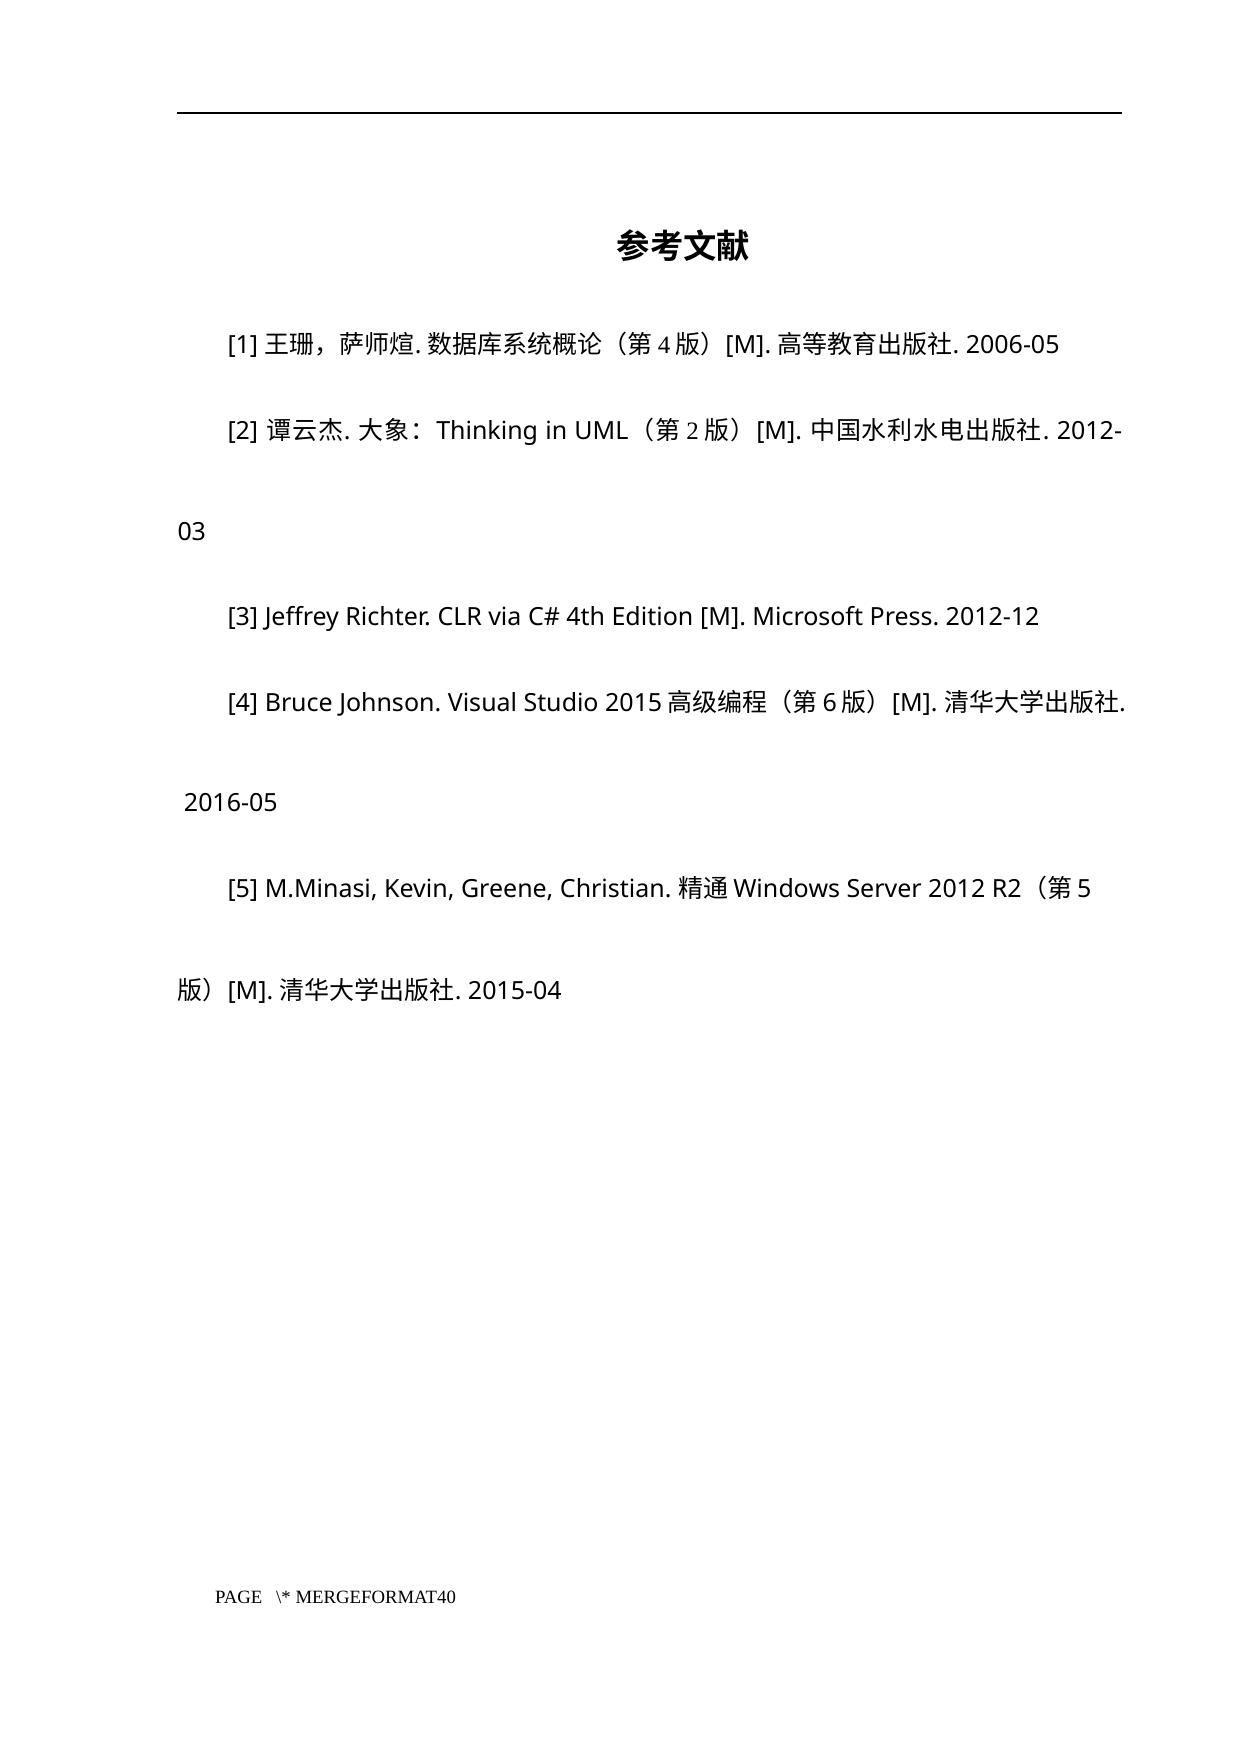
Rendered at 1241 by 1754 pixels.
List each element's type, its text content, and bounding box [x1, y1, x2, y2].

text [5] M.Minasi, Kevin, Greene, Christian. 精通Windows Server 2012 R2（第5版）[M]. 清华大学出版社. 2015-04 [177, 853, 1122, 1023]
text [3] Jeffrey Richter. CLR via C# 4th Edition [M]. Microsoft Press. 2012-12 [177, 581, 1122, 649]
text [2] 谭云杰. 大象：Thinking in UML（第2版）[M]. 中国水利水电出版社. 2012-03 [177, 395, 1122, 564]
text [1] 王珊，萨师煊. 数据库系统概论（第4版）[M]. 高等教育出版社. 2006-05 [177, 309, 1122, 377]
text [4] Bruce Johnson. Visual Studio 2015高级编程（第6版）[M]. 清华大学出版社. 2016-05 [177, 666, 1122, 836]
title 参考文献 [177, 210, 1122, 278]
